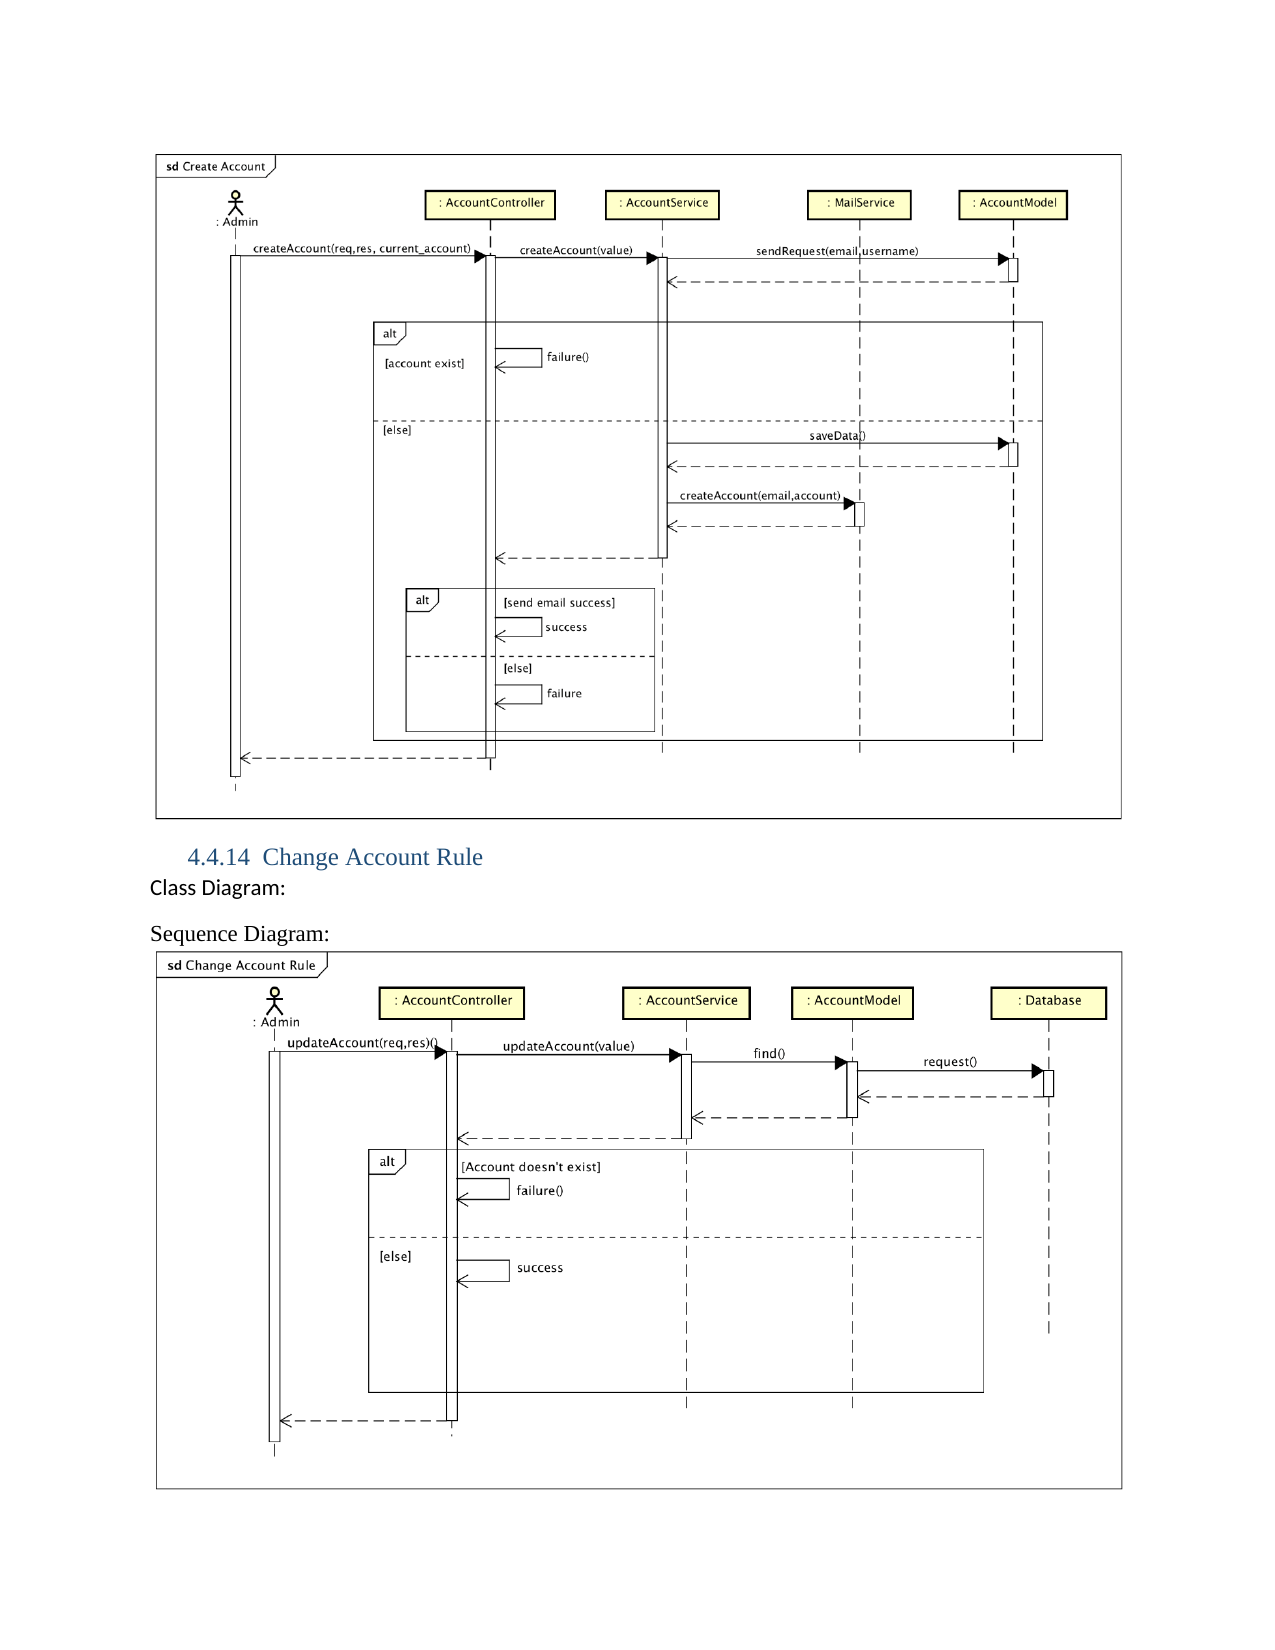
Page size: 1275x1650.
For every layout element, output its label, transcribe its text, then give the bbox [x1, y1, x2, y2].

picture [150, 150, 1125, 824]
picture [150, 948, 1125, 1493]
subtitle Change Account Rule [187, 842, 1125, 871]
text Sequence Diagram: [150, 920, 1125, 948]
text Class Diagram: [150, 873, 1125, 901]
